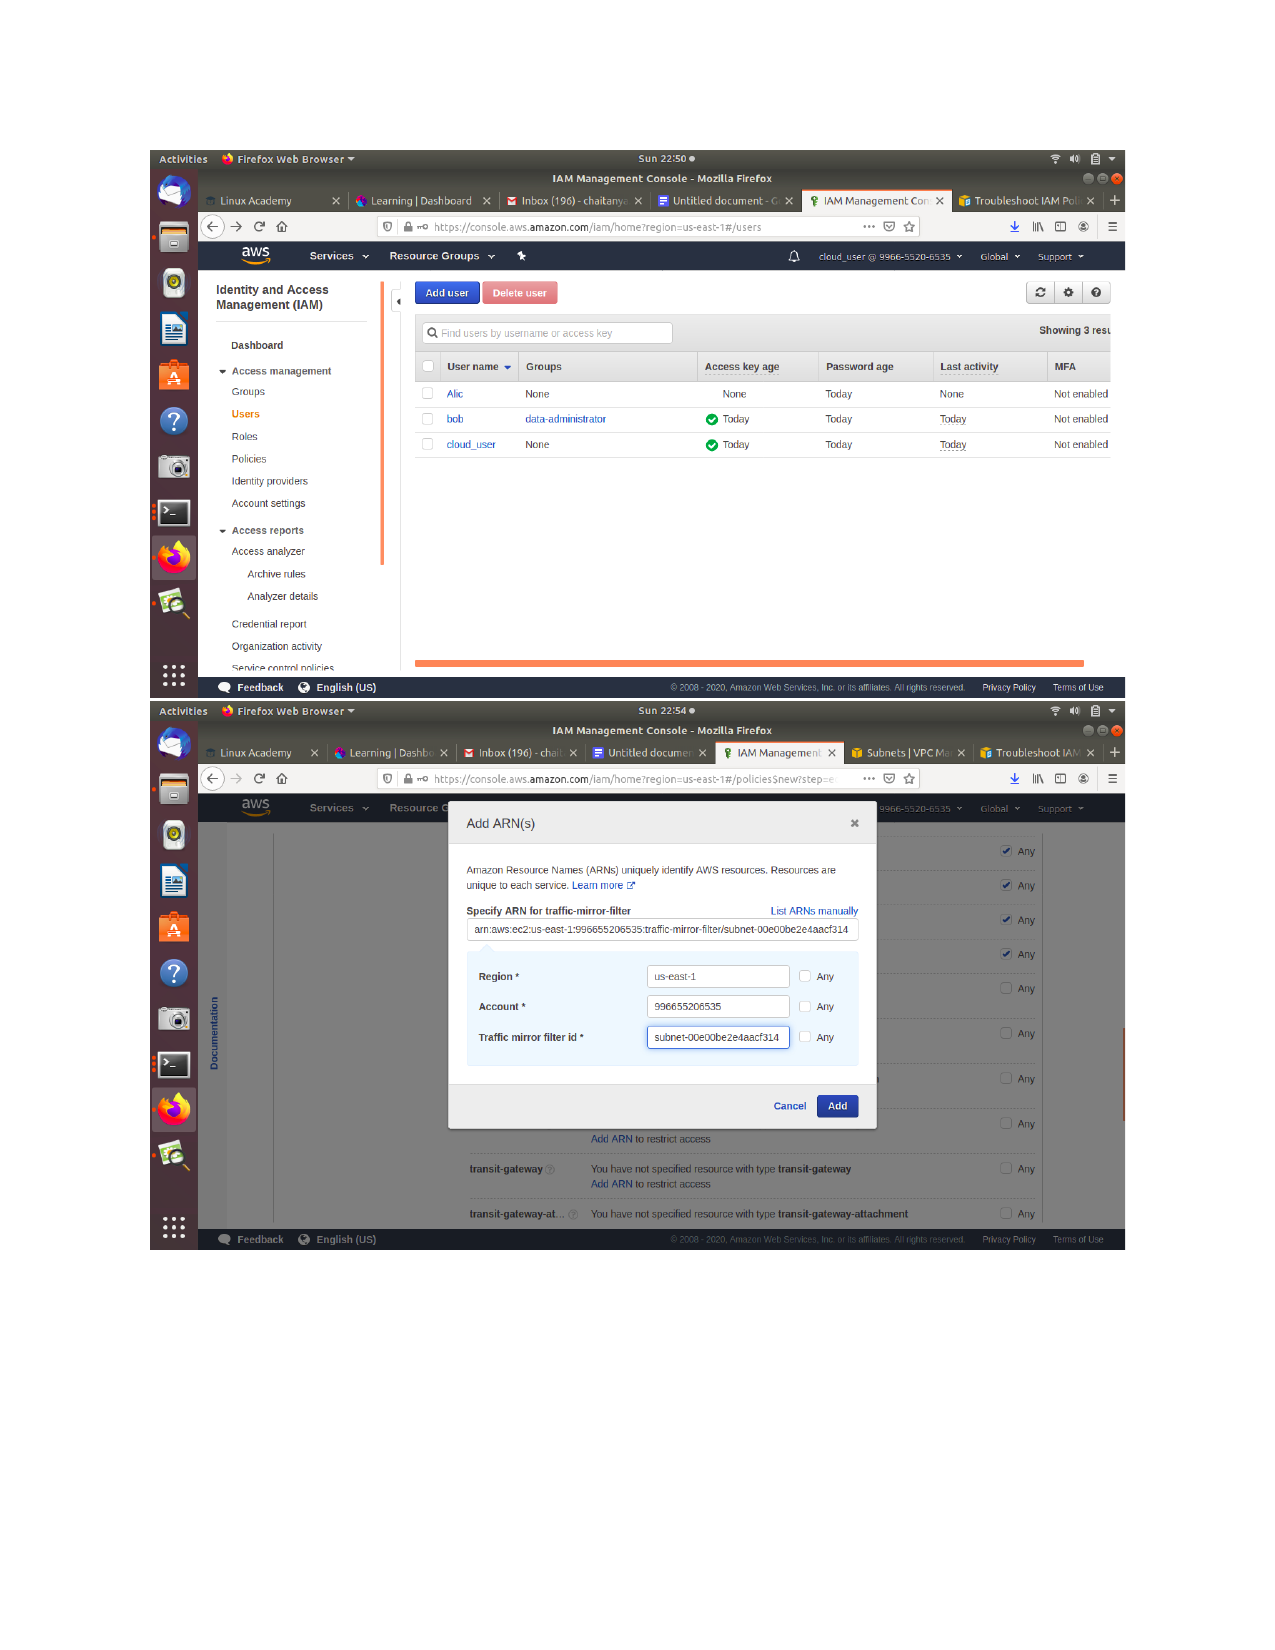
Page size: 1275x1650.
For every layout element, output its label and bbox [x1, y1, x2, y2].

picture [150, 701, 1125, 1250]
picture [150, 150, 1125, 698]
